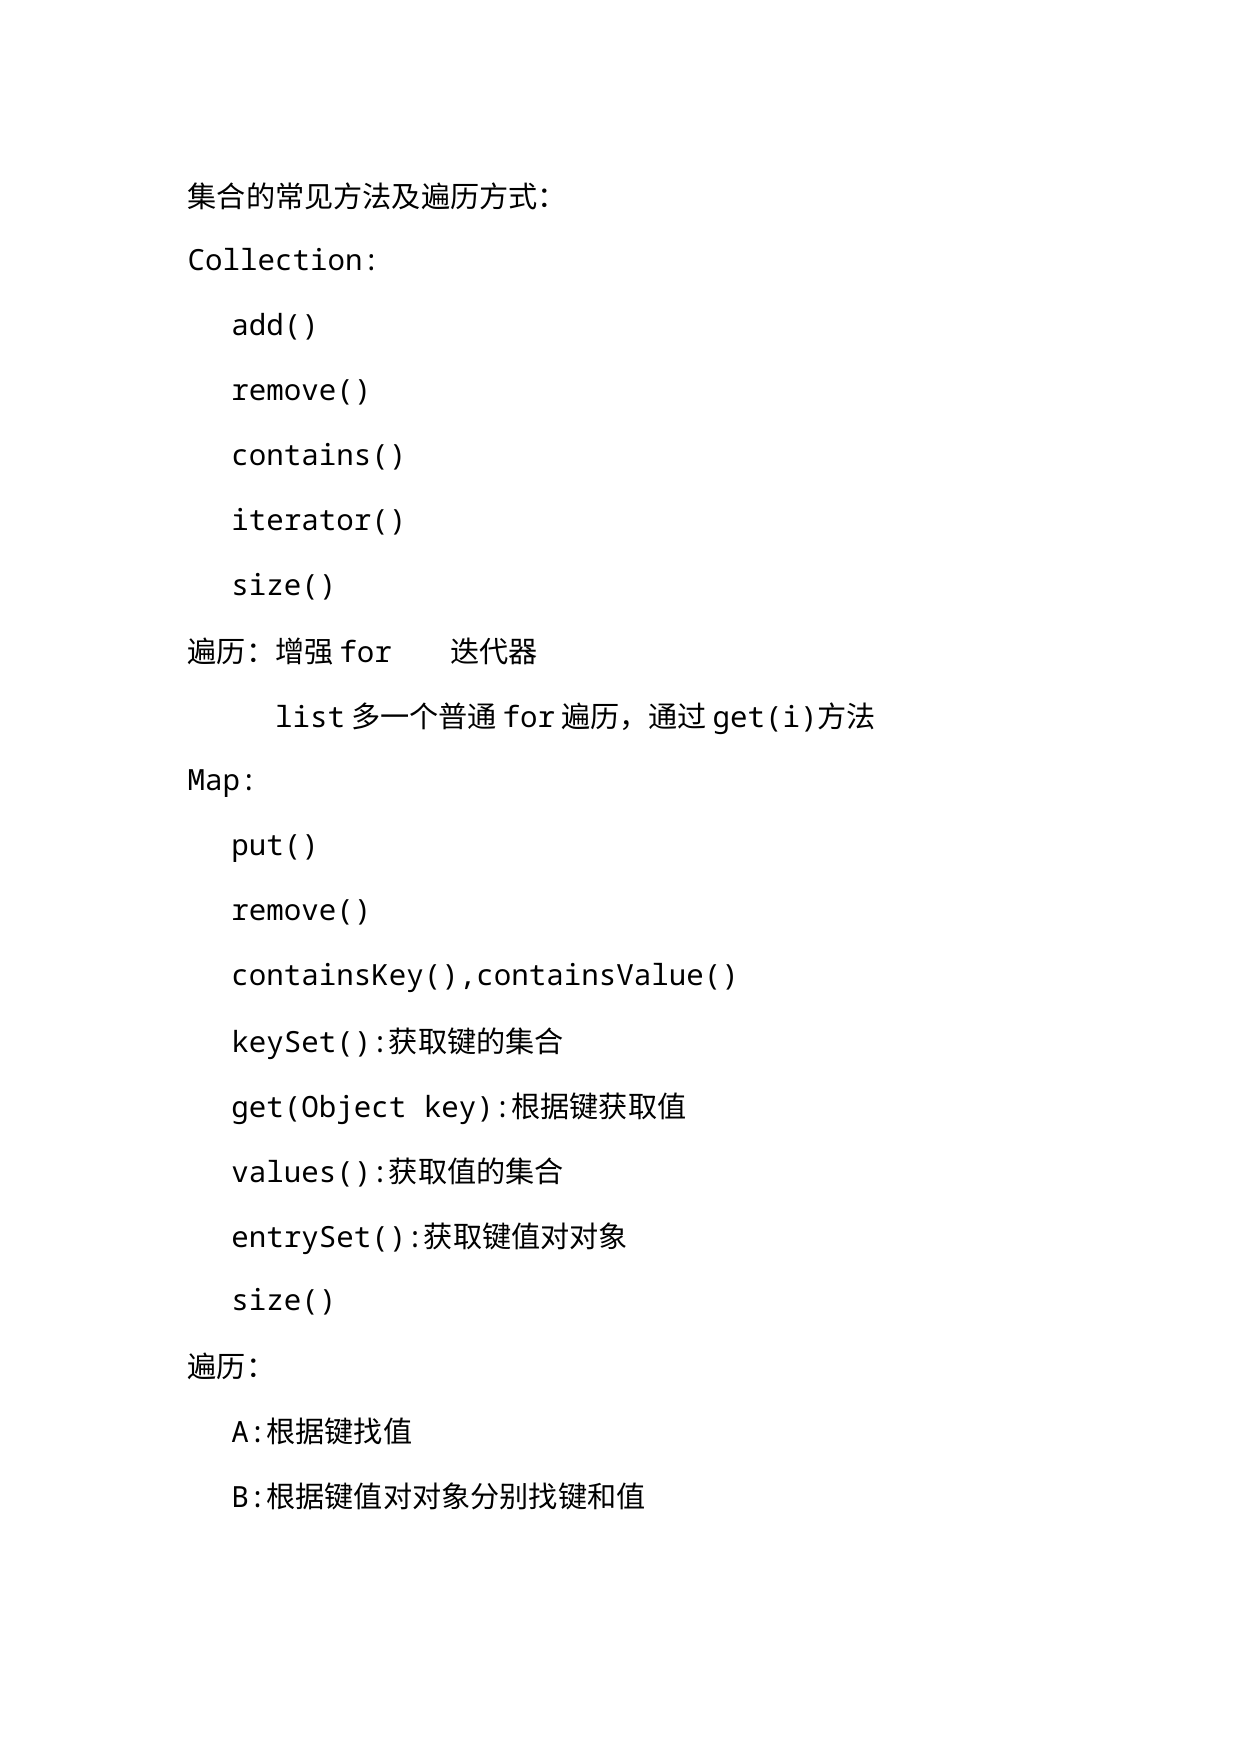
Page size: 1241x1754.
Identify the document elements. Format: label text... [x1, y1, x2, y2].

text remove() [187, 357, 1053, 422]
text Map: [187, 747, 1053, 812]
text put() [187, 812, 1053, 877]
text 遍历： [187, 1332, 1053, 1397]
text iterator() [187, 487, 1053, 552]
text values():获取值的集合 [187, 1137, 1053, 1202]
text remove() [187, 877, 1053, 942]
text add() [187, 292, 1053, 357]
text Collection: [187, 227, 1053, 292]
text containsKey(),containsValue() [187, 942, 1053, 1007]
text B:根据键值对对象分别找键和值 [187, 1462, 1053, 1527]
text 集合的常见方法及遍历方式： [187, 162, 1053, 227]
text keySet():获取键的集合 [187, 1007, 1053, 1072]
text A:根据键找值 [187, 1397, 1053, 1462]
text 遍历：增强for 迭代器 [187, 617, 1053, 682]
text contains() [187, 422, 1053, 487]
text list多一个普通for遍历，通过get(i)方法 [187, 682, 1053, 747]
text size() [187, 1267, 1053, 1332]
text get(Object key):根据键获取值 [187, 1072, 1053, 1137]
text entrySet():获取键值对对象 [187, 1202, 1053, 1267]
text size() [187, 552, 1053, 617]
